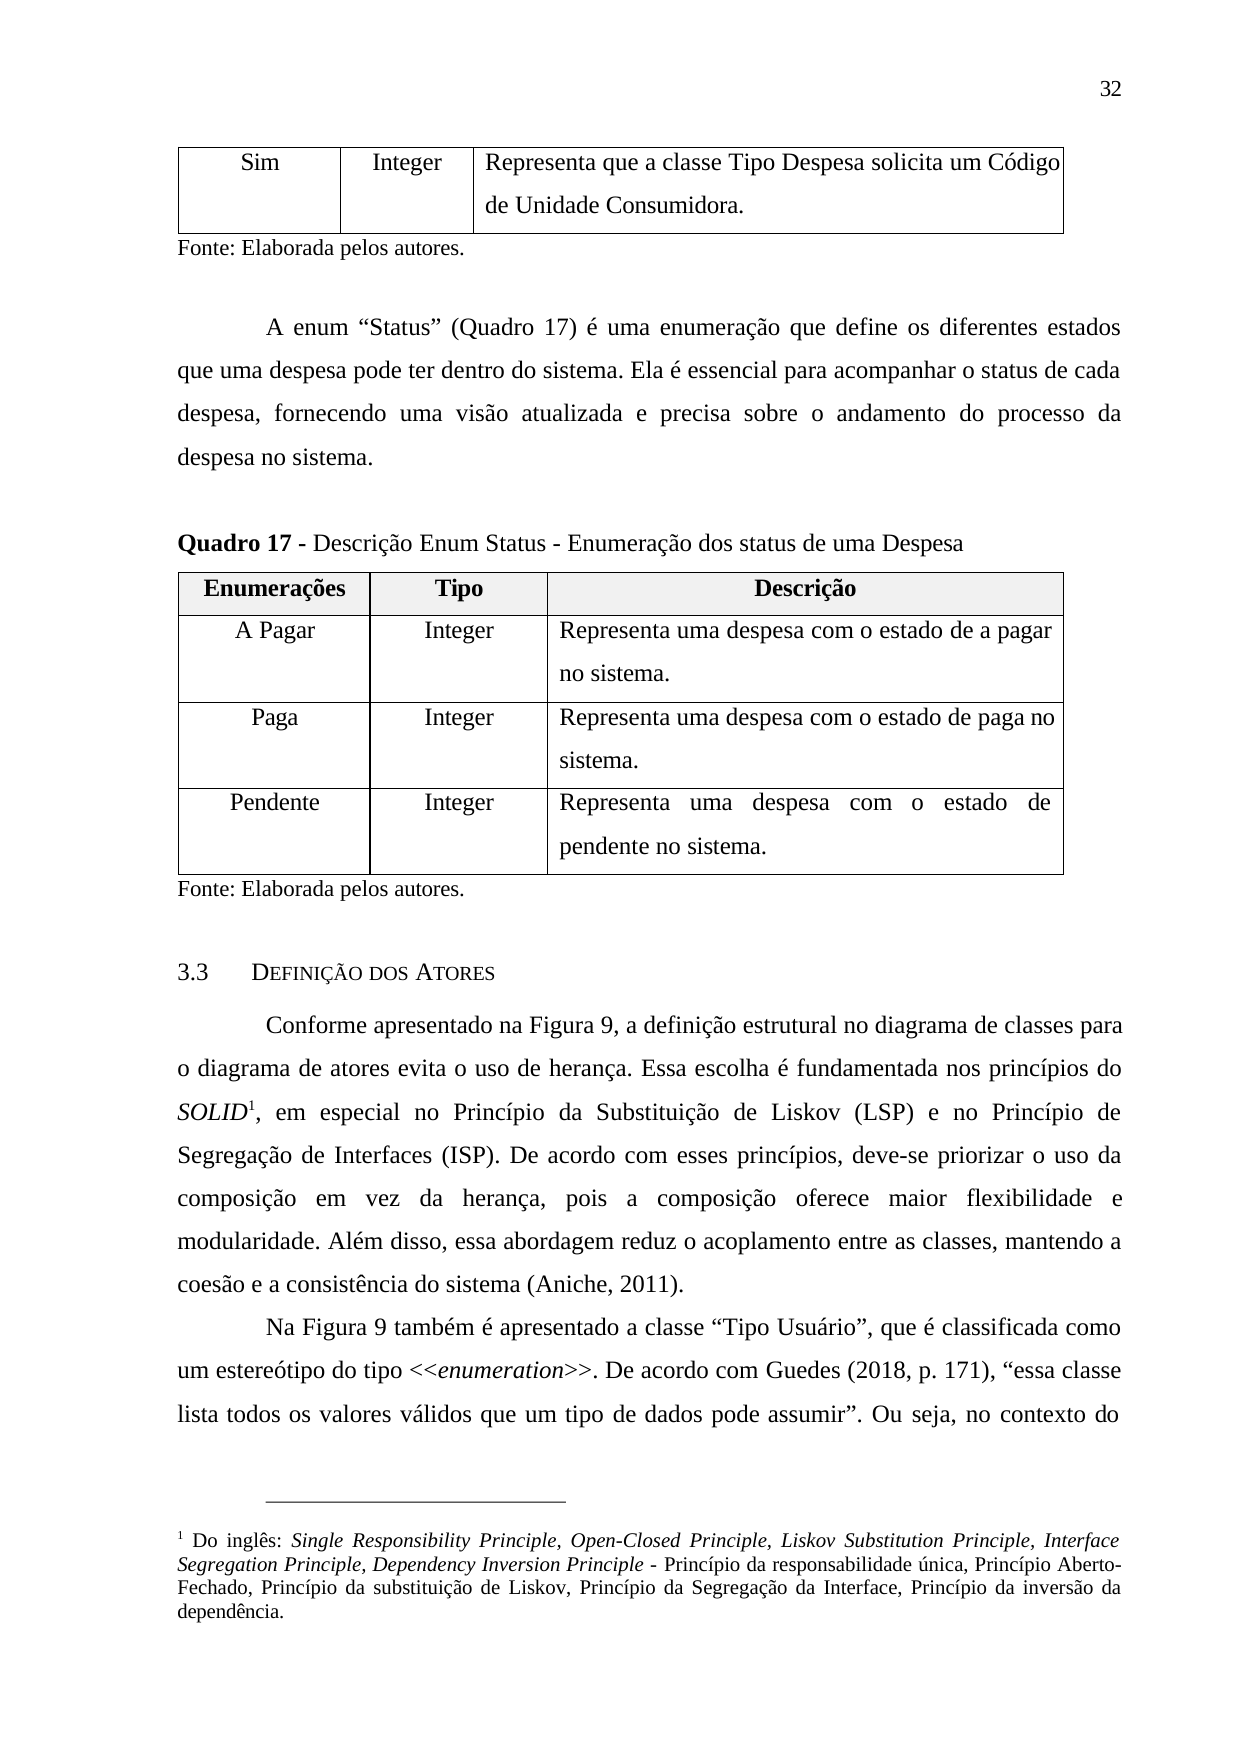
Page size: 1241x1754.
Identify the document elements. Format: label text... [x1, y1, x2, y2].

table_header Descrição [548, 573, 1063, 615]
table_header Representa que a classe Tipo Despesa solicita um Código de Unidade Consumidora. [474, 148, 1063, 233]
text 1 Do inglês: Single Responsibility Principle, Open-Closed Principle, Liskov Substitution Principle, Interface Segregation Principle, Dependency Inversion Principle - Princípio da responsabilidade única, Princípio Aberto- Fechado, Princípio da substituição de Liskov, Princípio da Segregação da Interface, Princípio da inversão da dependência. [177, 1528, 1123, 1623]
text Fonte: Elaborada pelos autores. [177, 234, 1152, 260]
table_cell Integer [371, 789, 547, 874]
text Fonte: Elaborada pelos autores. [177, 875, 1152, 901]
text Conforme apresentado na Figura 9, a definição estrutural no diagrama de classes para o diagrama de atores evita o uso de herança. Essa escolha é fundamentada nos princípios do SOLID1, em especial no Princípio da Substituição de Liskov (LSP) e no Princípio de Segregação de Interfaces (ISP). De acordo com esses princípios, deve-se priorizar o uso da composição em vez da herança, pois a composição oferece maior flexibilidade e modularidade. Além disso, essa abordagem reduz o acoplamento entre as classes, mantendo a coesão e a consistência do sistema (Aniche, 2011). [177, 1010, 1123, 1298]
table_header Enumerações [179, 573, 369, 615]
table_cell Integer [371, 703, 547, 787]
table_header Integer [341, 148, 473, 233]
table_cell Representa uma despesa com o estado de paga no sistema. [548, 703, 1063, 787]
table_cell Integer [371, 616, 547, 702]
list Definição dos Atores [177, 957, 1152, 986]
table_header Tipo [371, 573, 547, 615]
text Na Figura 9 também é apresentado a classe “Tipo Usuário”, que é classificada como um estereótipo do tipo <<enumeration>>. De acordo com Guedes (2018, p. 171), “essa classe lista todos os valores válidos que um tipo de dados pode assumir”. Ou seja, no contexto do [177, 1312, 1122, 1427]
text A enum “Status” (Quadro 17) é uma enumeração que define os diferentes estados que uma despesa pode ter dentro do sistema. Ela é essencial para acompanhar o status de cada despesa, fornecendo uma visão atualizada e precisa sobre o andamento do processo da despesa no sistema. [177, 312, 1122, 470]
table_cell Representa uma despesa com o estado de a pagar no sistema. [548, 616, 1063, 702]
table_header Sim [179, 148, 340, 233]
table_cell Pendente [179, 789, 369, 874]
table_cell Representa uma despesa com o estado de pendente no sistema. [548, 789, 1063, 874]
table_cell A Pagar [179, 616, 369, 702]
table_cell Paga [179, 703, 369, 787]
text Quadro 17 - Descrição Enum Status - Enumeração dos status de uma Despesa [177, 528, 1152, 557]
